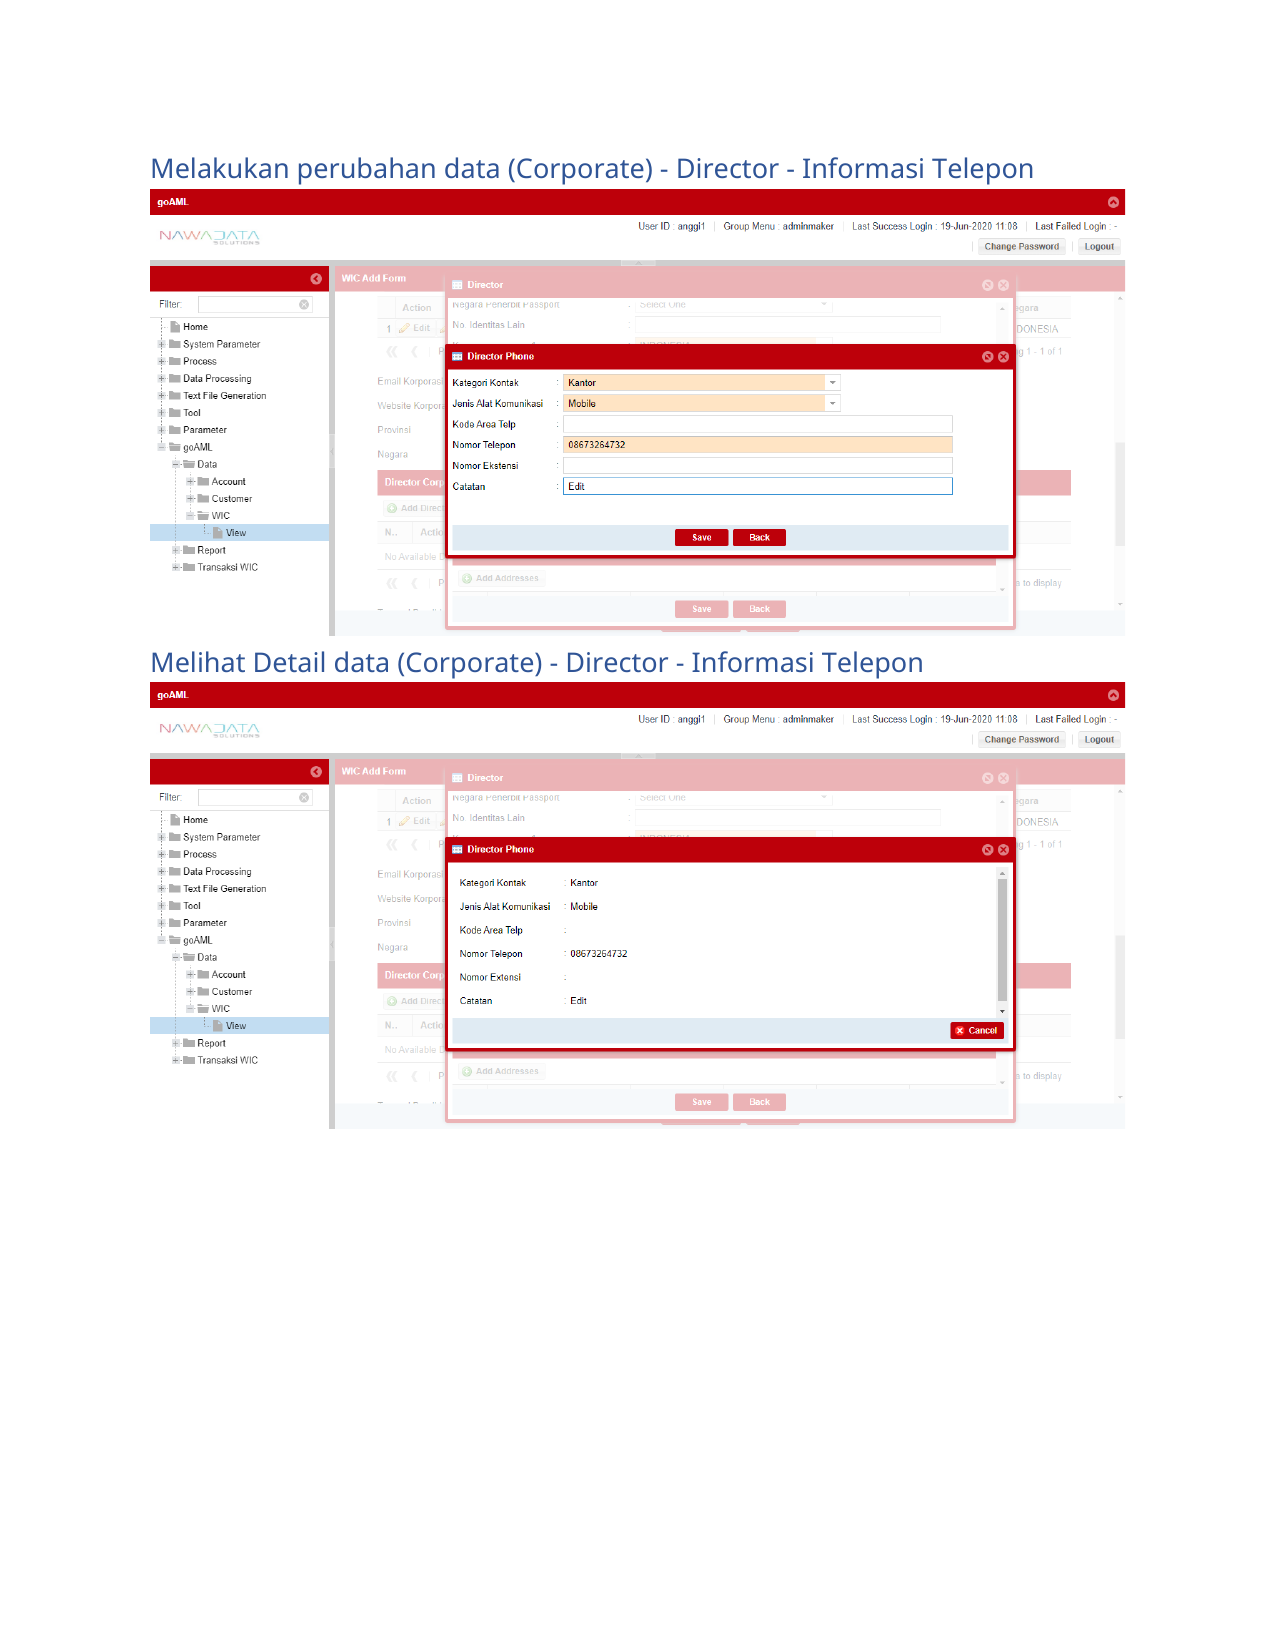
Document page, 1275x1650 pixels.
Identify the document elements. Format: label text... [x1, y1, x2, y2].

picture [150, 682, 1125, 1129]
picture [150, 189, 1125, 636]
subtitle Melakukan perubahan data (Corporate) - Director - Informasi Telepon [150, 150, 1125, 189]
subtitle Melihat Detail data (Corporate) - Director - Informasi Telepon [150, 643, 1125, 682]
